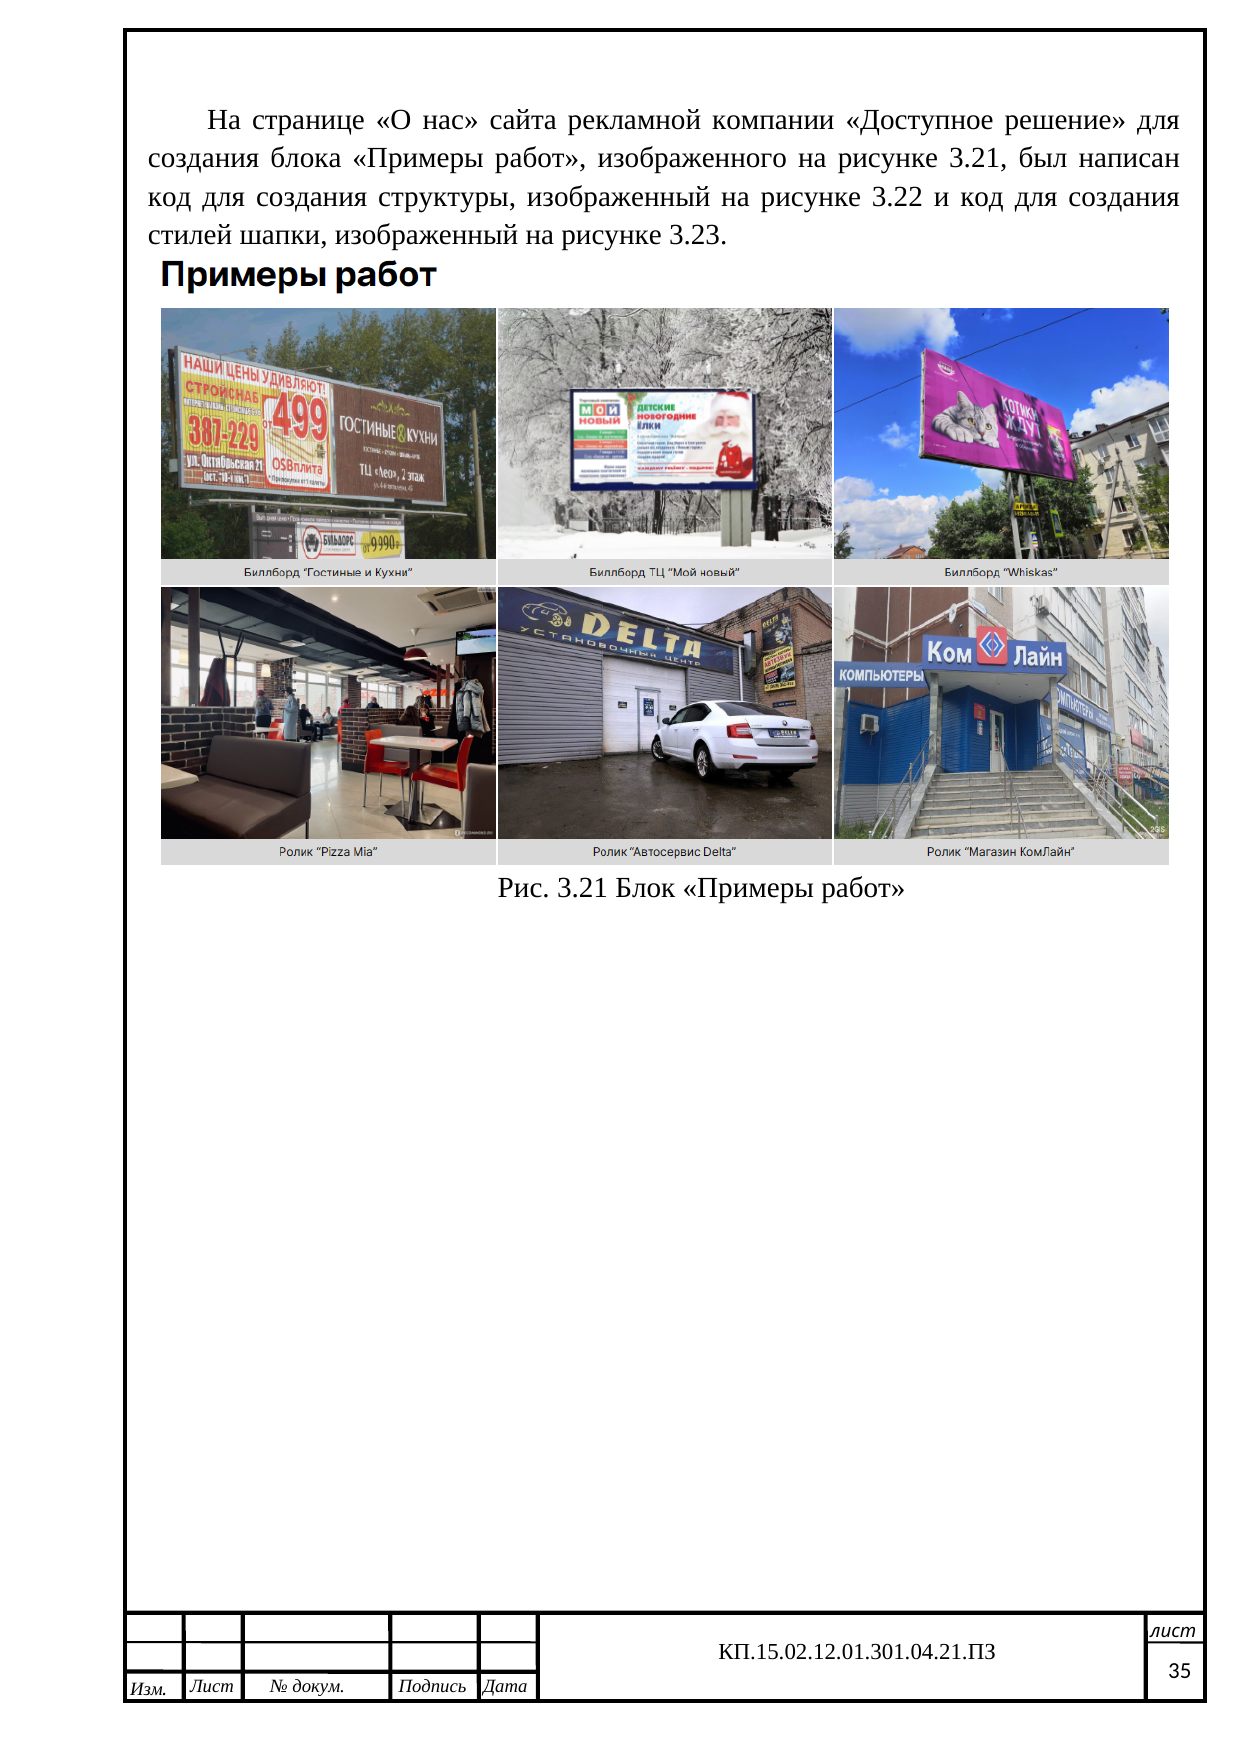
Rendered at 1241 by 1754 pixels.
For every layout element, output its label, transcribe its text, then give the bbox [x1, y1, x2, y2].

text Рис. 3.21 Блок «Примеры работ» [177, 870, 1181, 904]
text На странице «О нас» сайта рекламной компании «Доступное решение» для создания блока «Примеры работ», изображенного на рисунке 3.21, был написан код для создания структуры, изображенный на рисунке 3.22 и код для создания стилей шапки, изображенный на рисунке 3.23. [148, 102, 1181, 251]
picture [157, 256, 1172, 869]
